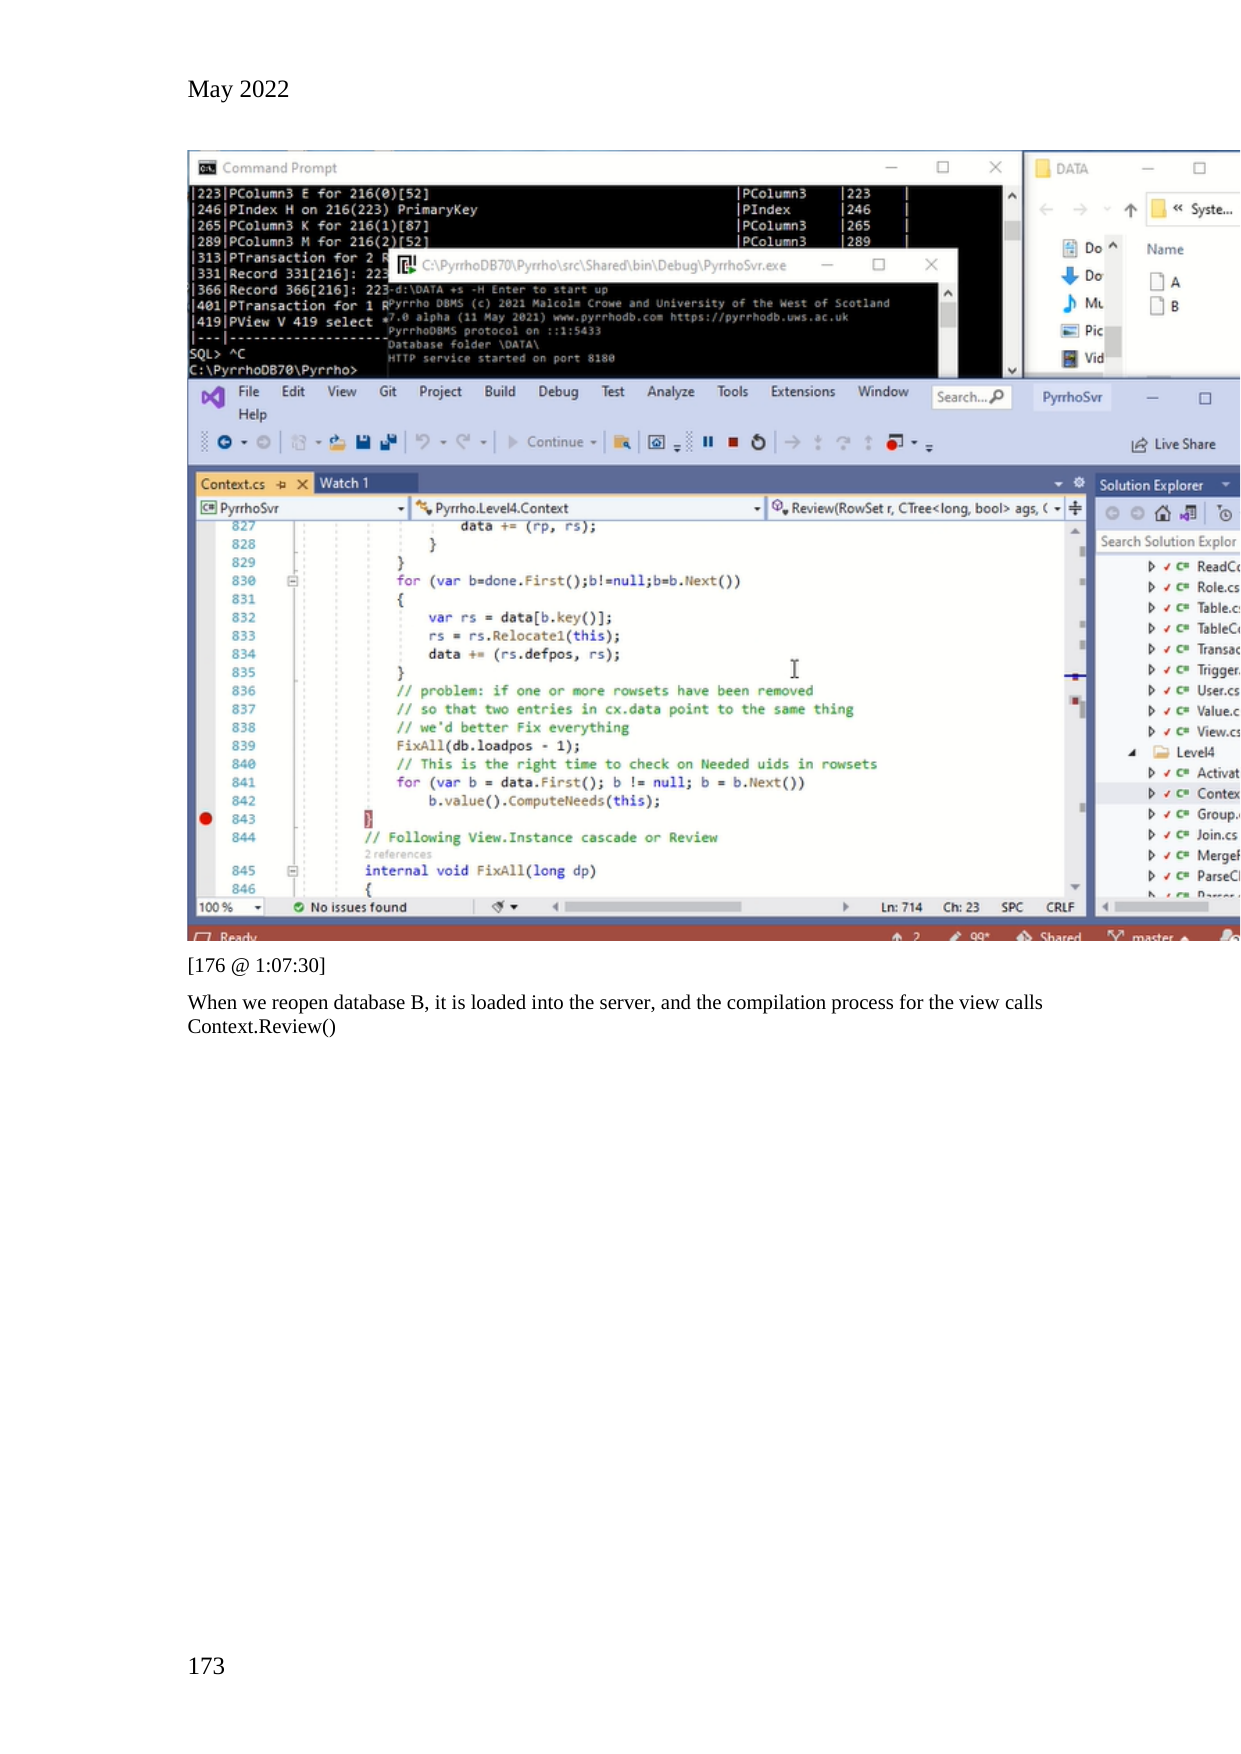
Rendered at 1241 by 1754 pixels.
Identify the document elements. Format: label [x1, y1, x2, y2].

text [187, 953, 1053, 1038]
picture [187, 150, 1241, 941]
